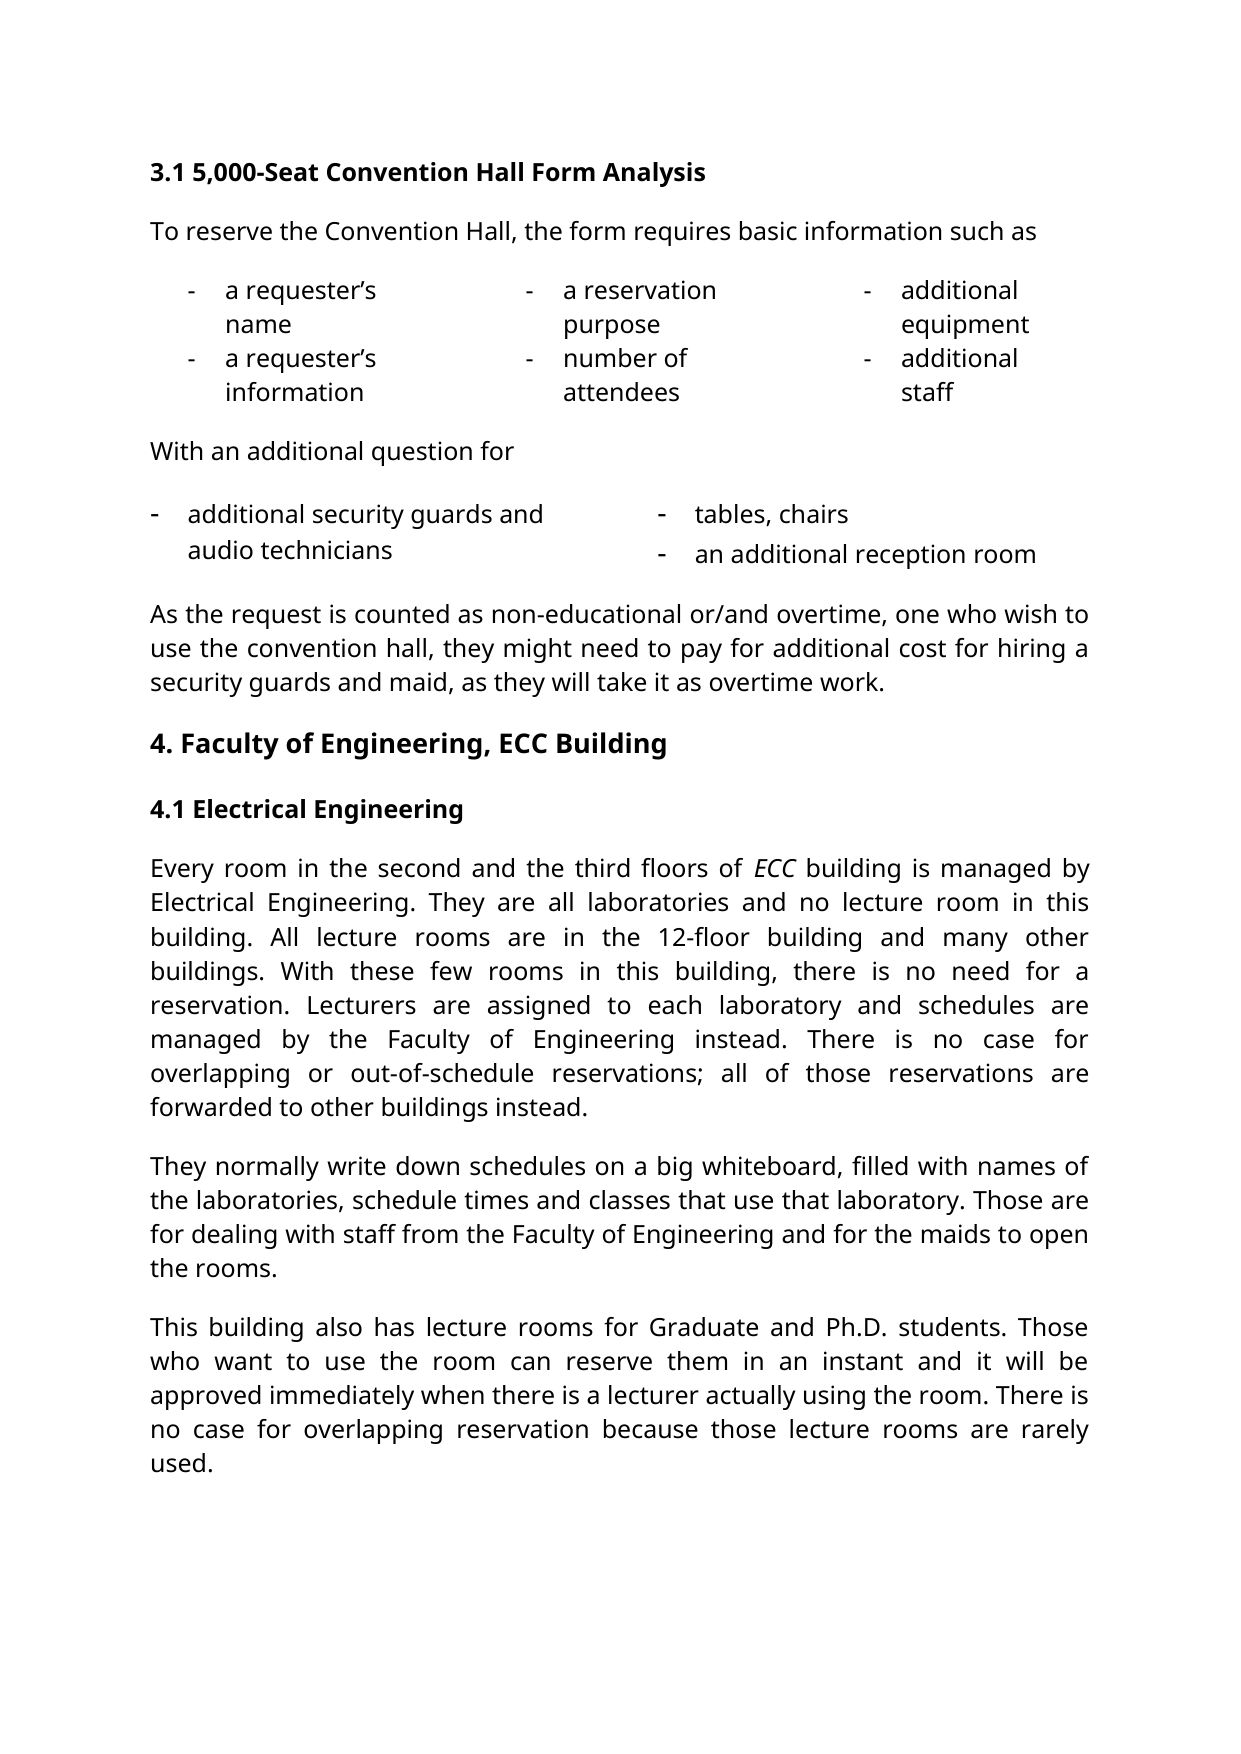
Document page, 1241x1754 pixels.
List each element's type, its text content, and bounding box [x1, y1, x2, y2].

text They normally write down schedules on a big whiteboard, filled with names of the laboratories, schedule times and classes that use that laboratory. Those are for dealing with staff from the Faculty of Engineering and for the maids to open the rooms. [150, 1148, 1090, 1285]
subtitle 4.1 Electrical Engineering [150, 792, 1090, 826]
list additional staff [863, 340, 1090, 408]
text As the request is counted as non-educational or/and overtime, one who wish to use the convention hall, they might need to pay for additional cost for hiring a security guards and maid, as they will take it as overtime work. [150, 597, 1090, 699]
text Every room in the second and the third floors of ECC building is managed by Electrical Engineering. They are all laboratories and no lecture room in this building. All lecture rooms are in the 12-floor building and many other buildings. With these few rooms in this building, there is no need for a reservation. Lecturers are assigned to each laboratory and schedules are managed by the Faculty of Engineering instead. There is no case for overlapping or out-of-schedule reservations; all of those reservations are forwarded to other buildings instead. [150, 851, 1090, 1123]
list number of attendees [525, 340, 752, 408]
list tables, chairs [657, 493, 1090, 532]
text This building also has lecture rooms for Graduate and Ph.D. students. Those who want to use the room can reserve them in an instant and it will be approved immediately when there is a lecturer actually using the room. There is no case for overlapping reservation because those lecture rooms are rarely used. [150, 1310, 1090, 1480]
list a reservation purpose [525, 272, 752, 340]
text To reserve the Convention Hall, the form requires basic information such as [150, 213, 1090, 247]
subtitle 4. Faculty of Engineering, ECC Building [150, 724, 1090, 761]
subtitle 3.1 5,000-Seat Convention Hall Form Analysis [150, 154, 1090, 188]
list an additional reception room [657, 532, 1090, 572]
list a requester’s name [187, 272, 414, 340]
list a requester’s information [187, 340, 414, 408]
list additional security guards and audio technicians [150, 493, 583, 566]
list additional equipment [863, 272, 1090, 340]
text With an additional question for [150, 433, 1090, 468]
